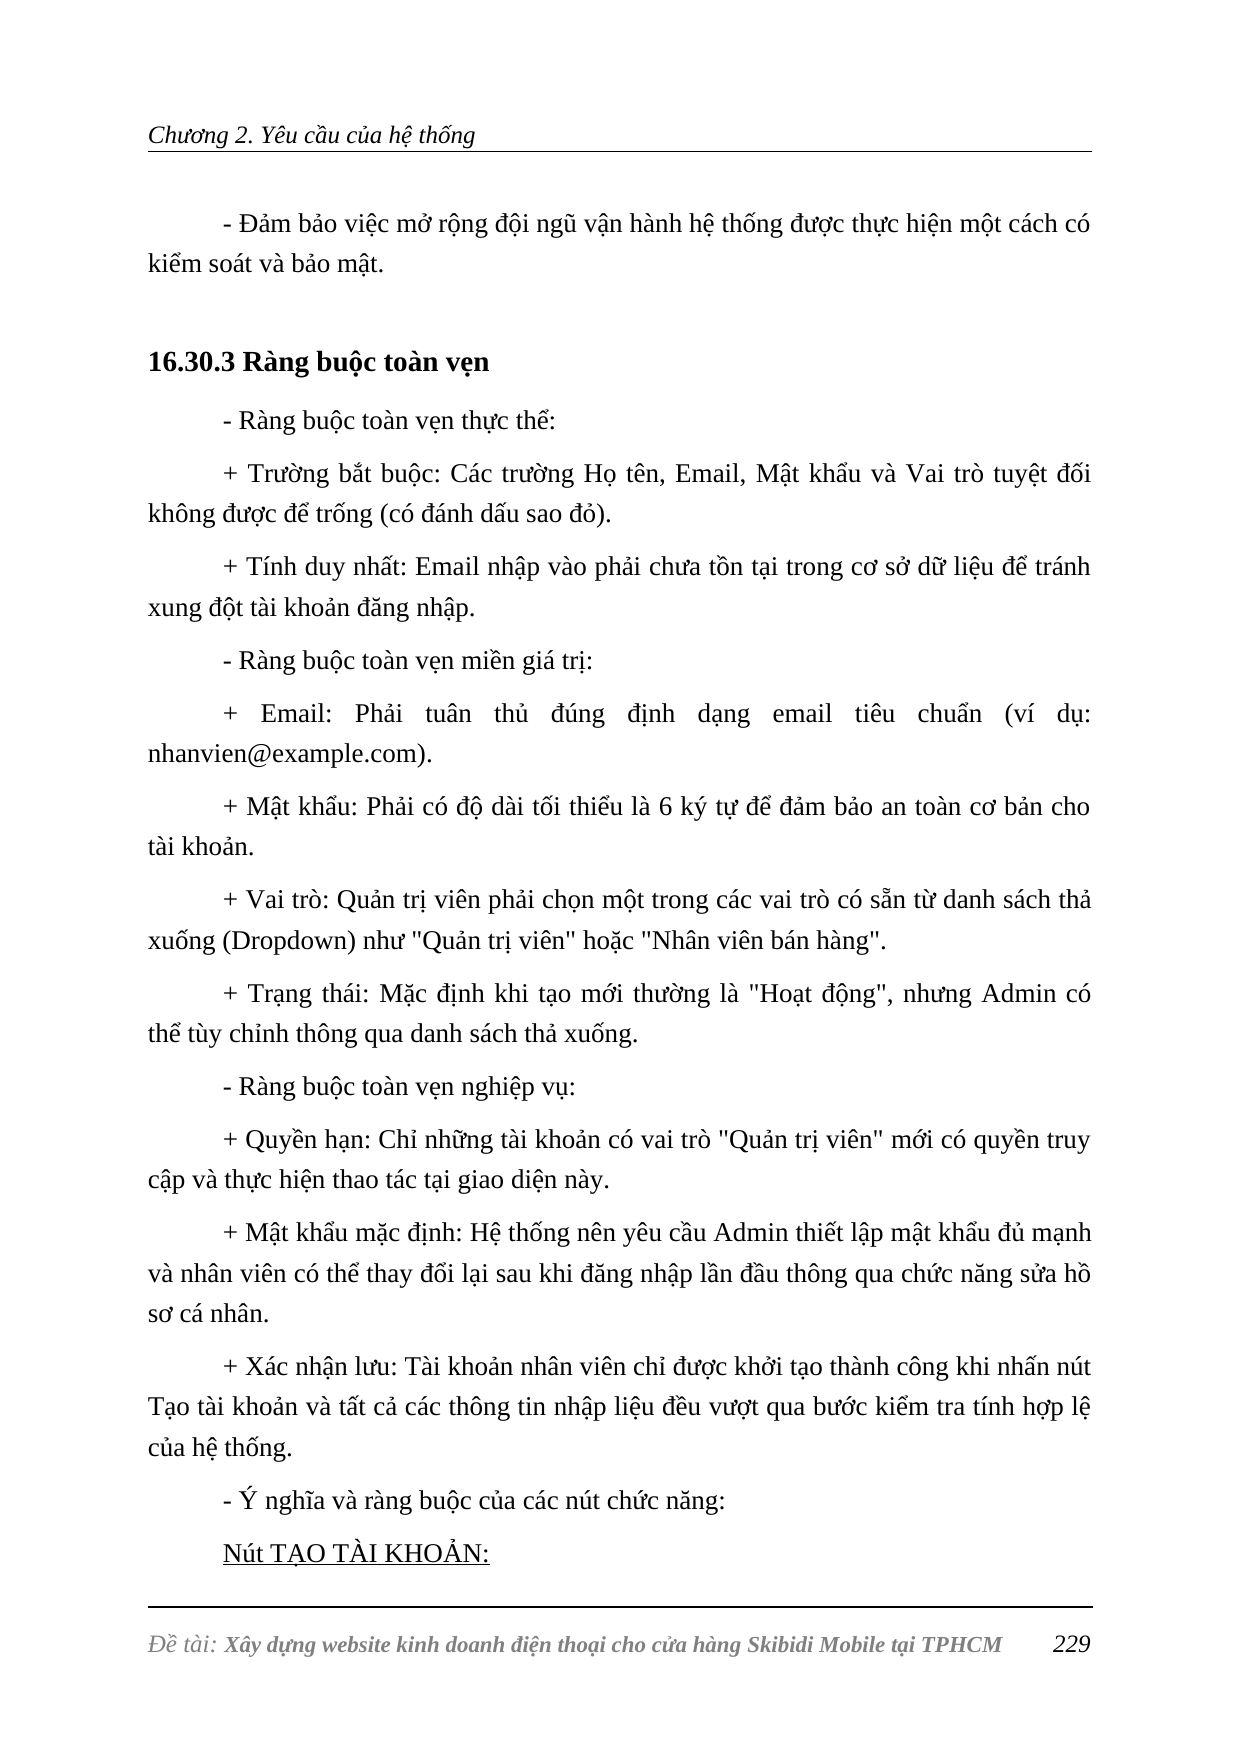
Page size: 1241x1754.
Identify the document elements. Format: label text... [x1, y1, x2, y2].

text + Tính duy nhất: Email nhập vào phải chưa tồn tại trong cơ sở dữ liệu để tránh xung đột tài khoản đăng nhập. [148, 551, 1092, 622]
text Nút TẠO TÀI KHOẢN: [148, 1537, 1092, 1568]
text + Trường bắt buộc: Các trường Họ tên, Email, Mật khẩu và Vai trò tuyệt đối không được để trống (có đánh dấu sao đỏ). [148, 457, 1092, 529]
text + Mật khẩu: Phải có độ dài tối thiểu là 6 ký tự để đảm bảo an toàn cơ bản cho tài khoản. [148, 790, 1092, 862]
text - Ràng buộc toàn vẹn miền giá trị: [148, 644, 1092, 675]
text - Ràng buộc toàn vẹn nghiệp vụ: [148, 1070, 1092, 1101]
text + Mật khẩu mặc định: Hệ thống nên yêu cầu Admin thiết lập mật khẩu đủ mạnh và nhân viên có thể thay đổi lại sau khi đăng nhập lần đầu thông qua chức năng sửa hồ sơ cá nhân. [148, 1216, 1092, 1328]
text + Vai trò: Quản trị viên phải chọn một trong các vai trò có sẵn từ danh sách thả xuống (Dropdown) như "Quản trị viên" hoặc "Nhân viên bán hàng". [148, 883, 1092, 955]
text - Ràng buộc toàn vẹn thực thể: [148, 404, 1092, 435]
text - Ý nghĩa và ràng buộc của các nút chức năng: [148, 1484, 1092, 1515]
text + Email: Phải tuân thủ đúng định dạng email tiêu chuẩn (ví dụ: nhanvien@example.com). [148, 697, 1092, 768]
text + Quyền hạn: Chỉ những tài khoản có vai trò "Quản trị viên" mới có quyền truy cập và thực hiện thao tác tại giao diện này. [148, 1123, 1092, 1194]
text + Xác nhận lưu: Tài khoản nhân viên chỉ được khởi tạo thành công khi nhấn nút Tạo tài khoản và tất cả các thông tin nhập liệu đều vượt qua bước kiểm tra tính hợp lệ của hệ thống. [148, 1350, 1092, 1462]
subtitle Ràng buộc toàn vẹn [148, 338, 1092, 379]
text - Đảm bảo việc mở rộng đội ngũ vận hành hệ thống được thực hiện một cách có kiểm soát và bảo mật. [148, 207, 1092, 278]
text + Trạng thái: Mặc định khi tạo mới thường là "Hoạt động", nhưng Admin có thể tùy chỉnh thông qua danh sách thả xuống. [148, 977, 1092, 1048]
